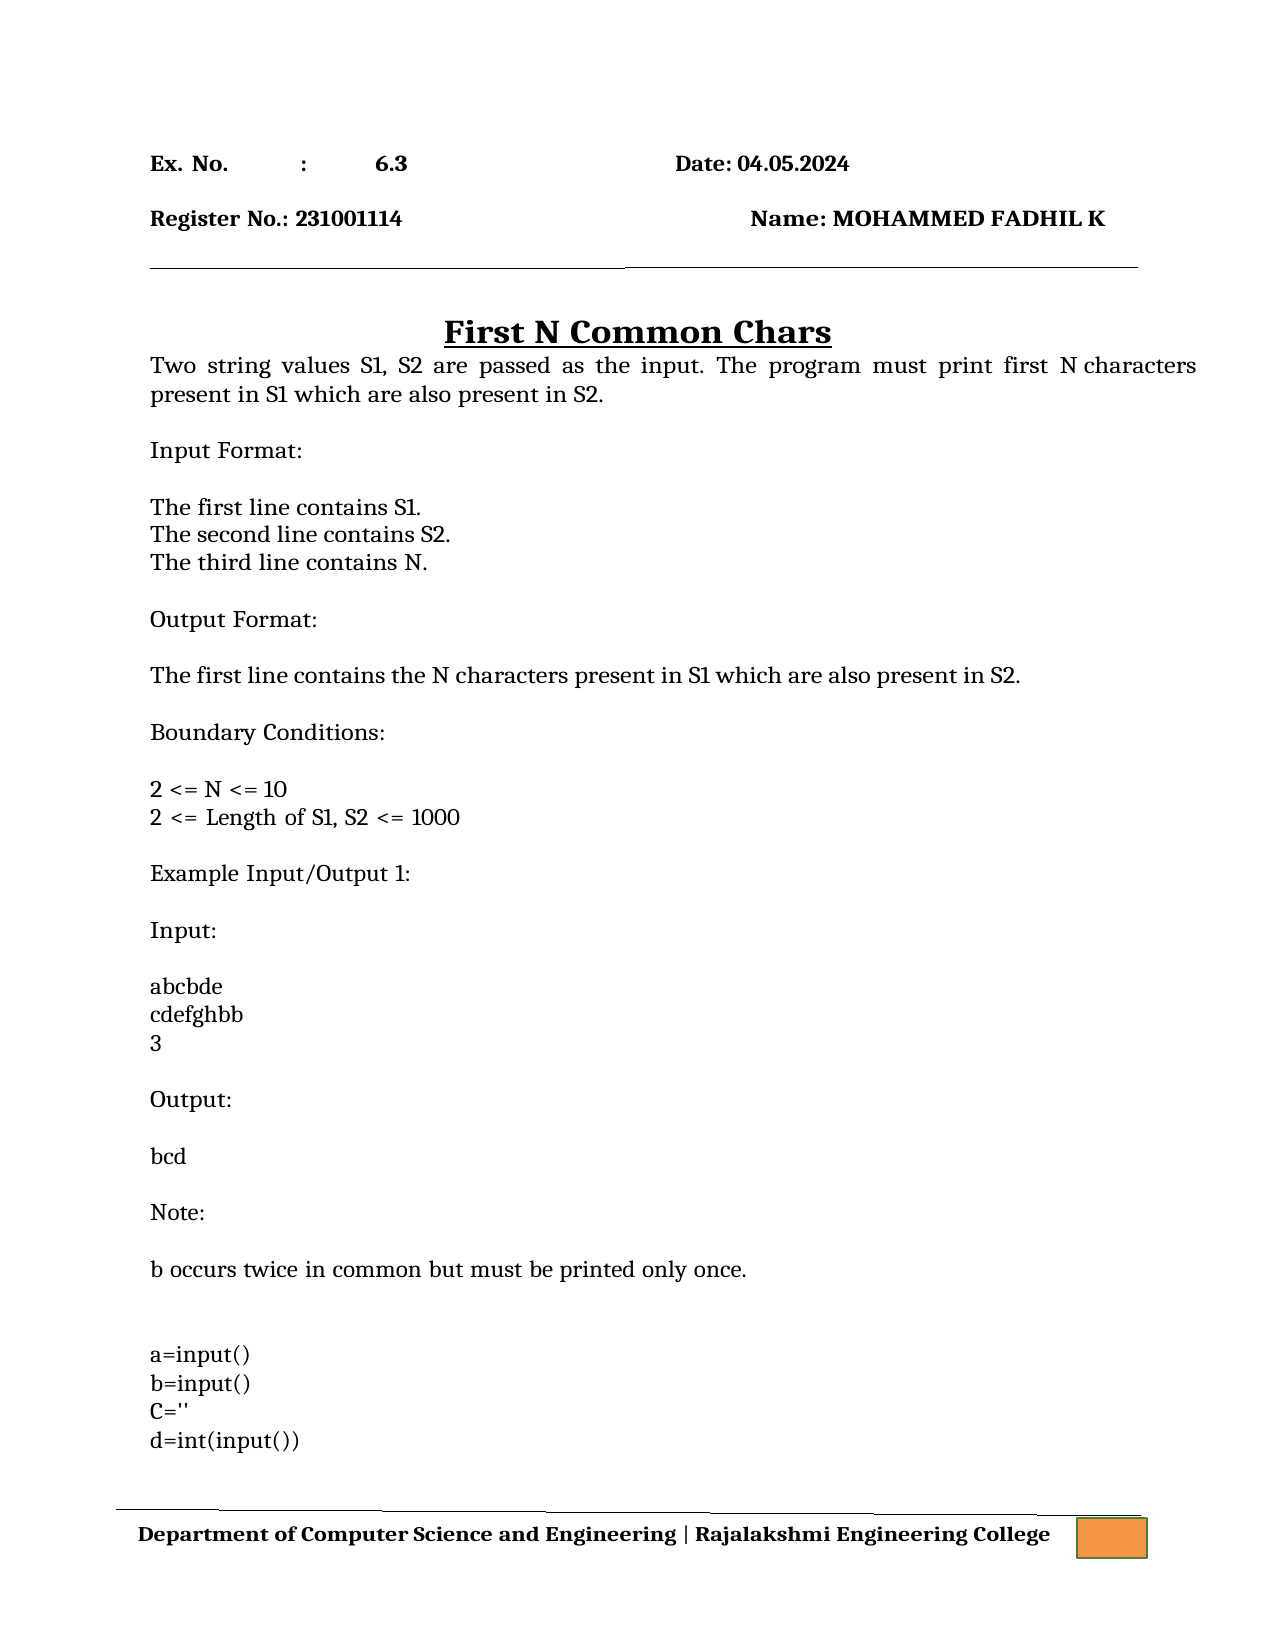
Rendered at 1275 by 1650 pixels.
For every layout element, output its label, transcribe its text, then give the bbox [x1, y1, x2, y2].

text Input Format: [150, 437, 1219, 464]
text Register No.: 231001114 Name: MOHAMMED FADHIL K [150, 206, 1219, 232]
text d=int(input()) [150, 1426, 1219, 1454]
subtitle First N Common Chars [172, 313, 1103, 352]
text 2 <= N <= 10 [150, 775, 1219, 803]
text Input: [150, 917, 1219, 944]
text a=input() b=input() C='' [150, 1341, 254, 1425]
text bcd Note: [150, 1143, 236, 1227]
text Ex. No. : 6.3 Date: 04.05.2024 [150, 151, 1219, 177]
text Two string values S1, S2 are passed as the input. The program must print first N characters present in S1 which are also present in S2. [150, 352, 1219, 408]
text b occurs twice in common but must be printed only once. [150, 1256, 1219, 1283]
text abcbde cdefghbb 3 [150, 973, 250, 1057]
text The first line contains the N characters present in S1 which are also present in S2. Boundary Conditions: [150, 662, 1127, 746]
text Output Format: [150, 606, 1219, 633]
text The first line contains S1. The second line contains S2. The third line contains N. [150, 493, 464, 577]
text Output: [150, 1086, 1219, 1114]
text 2 <= Length of S1, S2 <= 1000 Example Input/Output 1: [150, 803, 486, 887]
